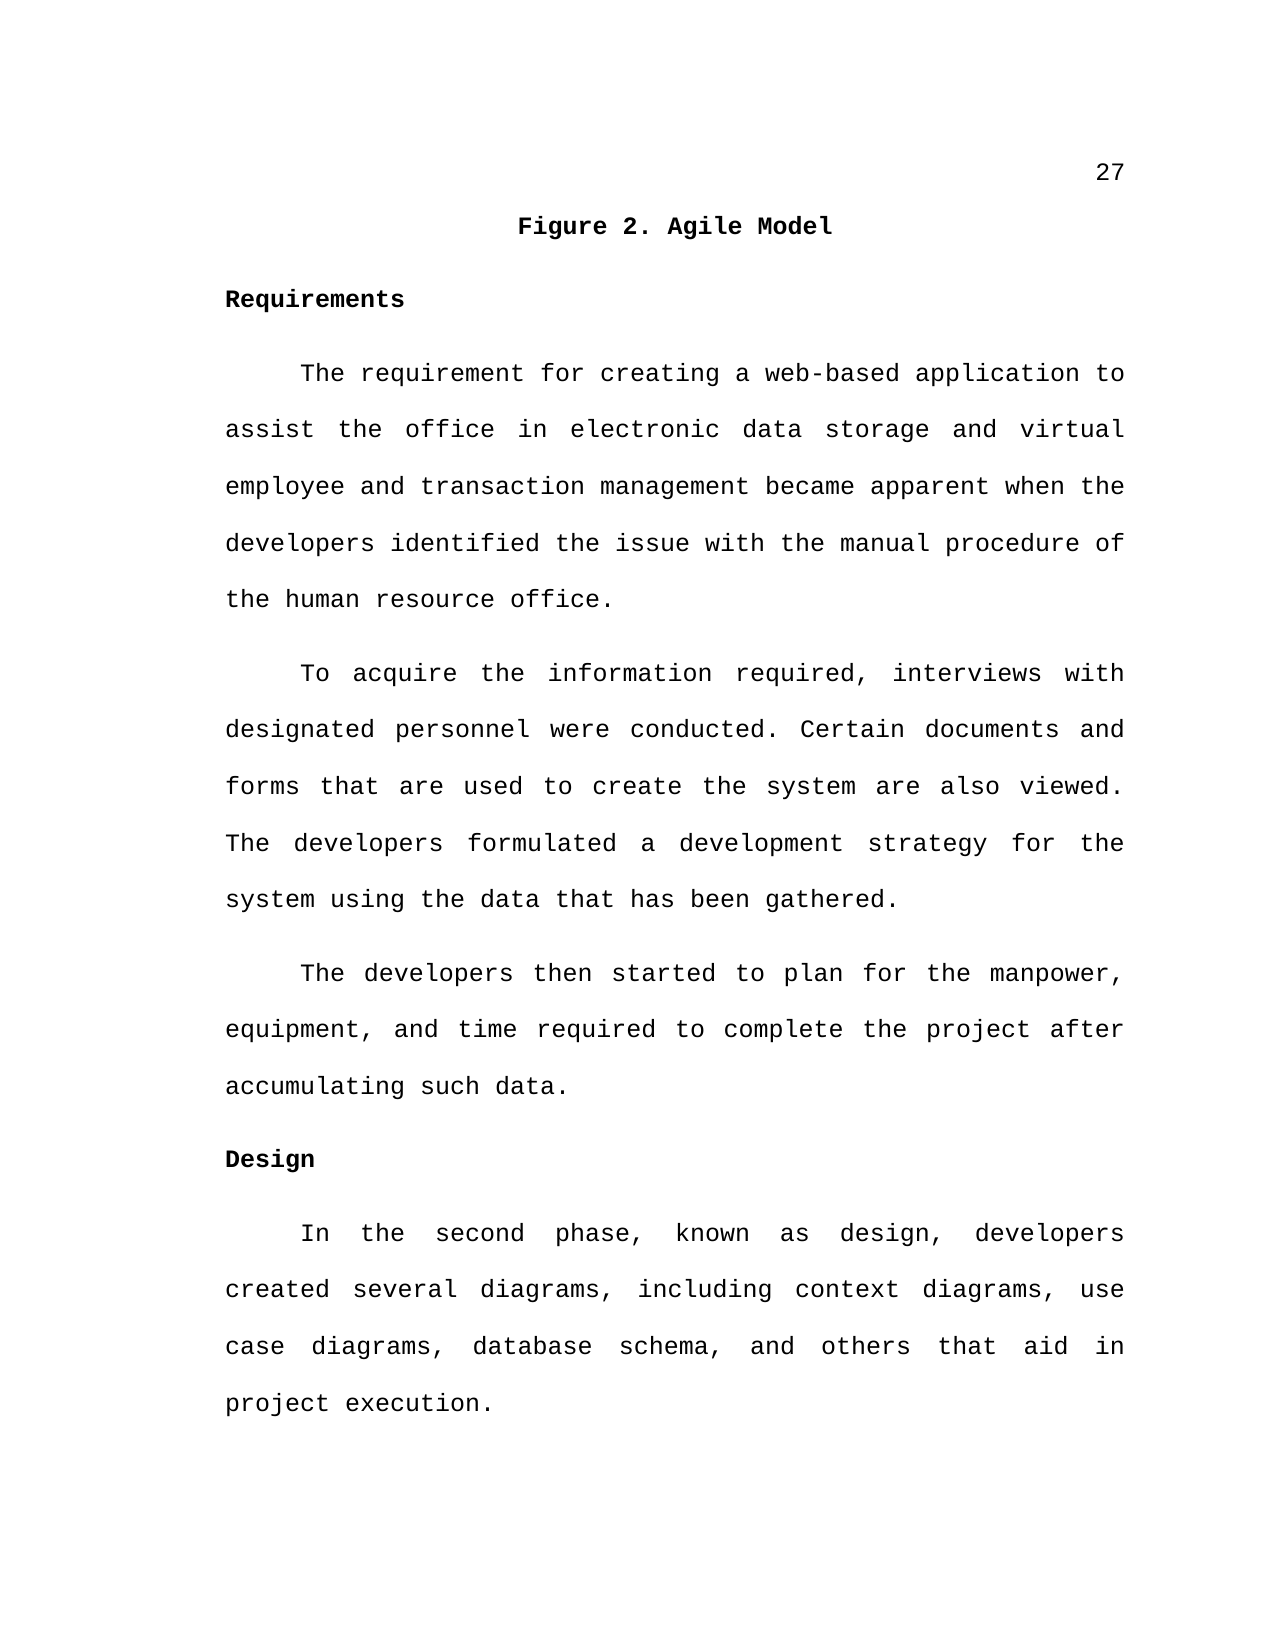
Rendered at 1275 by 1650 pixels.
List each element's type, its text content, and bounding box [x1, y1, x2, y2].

text The requirement for creating a web-based application to assist the office in electronic data storage and virtual employee and transaction management became apparent when the developers identified the issue with the manual procedure of the human resource office. [225, 360, 1125, 615]
text In the second phase, known as design, developers created several diagrams, including context diagrams, use case diagrams, database schema, and others that aid in project execution. [225, 1220, 1125, 1419]
text Design [225, 1147, 1125, 1175]
text Figure 2. Agile Model [225, 214, 1125, 242]
text To acquire the information required, interviews with designated personnel were conducted. Certain documents and forms that are used to create the system are also viewed. The developers formulated a development strategy for the system using the data that has been gathered. [225, 660, 1125, 915]
text Requirements [225, 287, 1125, 315]
text The developers then started to plan for the manpower, equipment, and time required to complete the project after accumulating such data. [225, 960, 1125, 1102]
